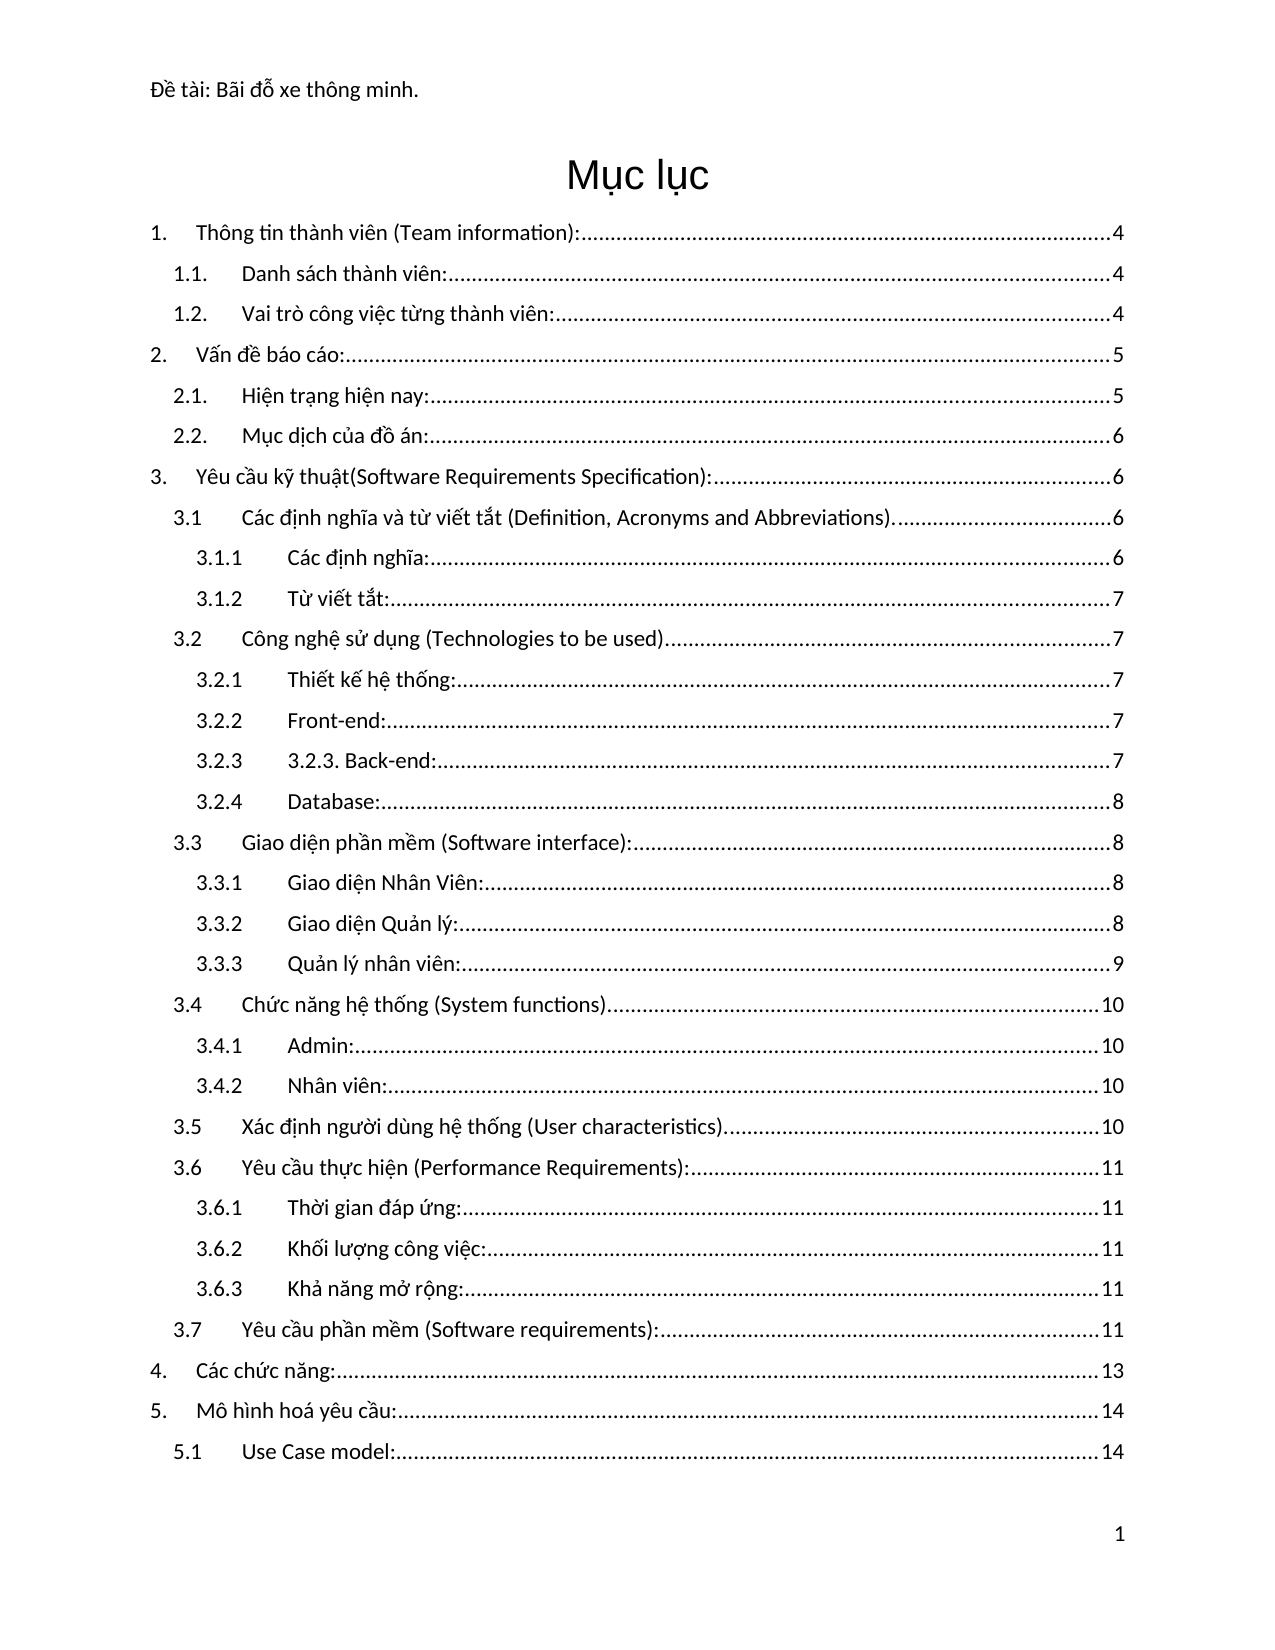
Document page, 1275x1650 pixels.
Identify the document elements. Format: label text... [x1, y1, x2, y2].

text 3.6.2 Khối lượng công việc: 11 [196, 1234, 1125, 1262]
text 3.5 Xác định người dùng hệ thống (User characteristics). 10 [173, 1112, 1125, 1140]
text 3.7 Yêu cầu phần mềm (Software requirements): 11 [173, 1315, 1125, 1343]
text 3.2.3 3.2.3. Back-end: 7 [196, 746, 1125, 774]
text 3.3 Giao diện phần mềm (Software interface): 8 [173, 828, 1125, 856]
text 3.2.1 Thiết kế hệ thống: 7 [196, 665, 1125, 693]
text 2. Vấn đề báo cáo: 5 [150, 340, 1125, 368]
text 3.2.4 Database: 8 [196, 787, 1125, 815]
text Mục lục [150, 150, 1125, 198]
text 3. Yêu cầu kỹ thuật(Software Requirements Specification): 6 [150, 462, 1125, 490]
text 5.1 Use Case model: 14 [173, 1437, 1125, 1465]
text 2.1. Hiện trạng hiện nay: 5 [173, 381, 1125, 409]
text 3.1.2 Từ viết tắt: 7 [196, 584, 1125, 612]
text 3.4.2 Nhân viên: 10 [196, 1071, 1125, 1099]
text 3.6 Yêu cầu thực hiện (Performance Requirements): 11 [173, 1153, 1125, 1181]
text 1. Thông tin thành viên (Team information): 4 [150, 218, 1125, 246]
text 3.4.1 Admin: 10 [196, 1031, 1125, 1059]
text 3.3.2 Giao diện Quản lý: 8 [196, 909, 1125, 937]
text 3.6.1 Thời gian đáp ứng: 11 [196, 1193, 1125, 1221]
text 5. Mô hình hoá yêu cầu: 14 [150, 1396, 1125, 1424]
text 1.2. Vai trò công việc từng thành viên: 4 [173, 299, 1125, 328]
text 3.1 Các định nghĩa và từ viết tắt (Definition, Acronyms and Abbreviations). 6 [173, 503, 1125, 531]
text 1.1. Danh sách thành viên: 4 [173, 259, 1125, 287]
text 3.3.1 Giao diện Nhân Viên: 8 [196, 868, 1125, 896]
text 2.2. Mục dịch của đồ án: 6 [173, 421, 1125, 449]
text 4. Các chức năng: 13 [150, 1356, 1125, 1384]
text 3.3.3 Quản lý nhân viên: 9 [196, 949, 1125, 978]
text 3.1.1 Các định nghĩa: 6 [196, 543, 1125, 571]
text 3.2.2 Front-end: 7 [196, 706, 1125, 734]
text 3.4 Chức năng hệ thống (System functions). 10 [173, 990, 1125, 1018]
text 3.2 Công nghệ sử dụng (Technologies to be used). 7 [173, 624, 1125, 653]
text 3.6.3 Khả năng mở rộng: 11 [196, 1274, 1125, 1303]
